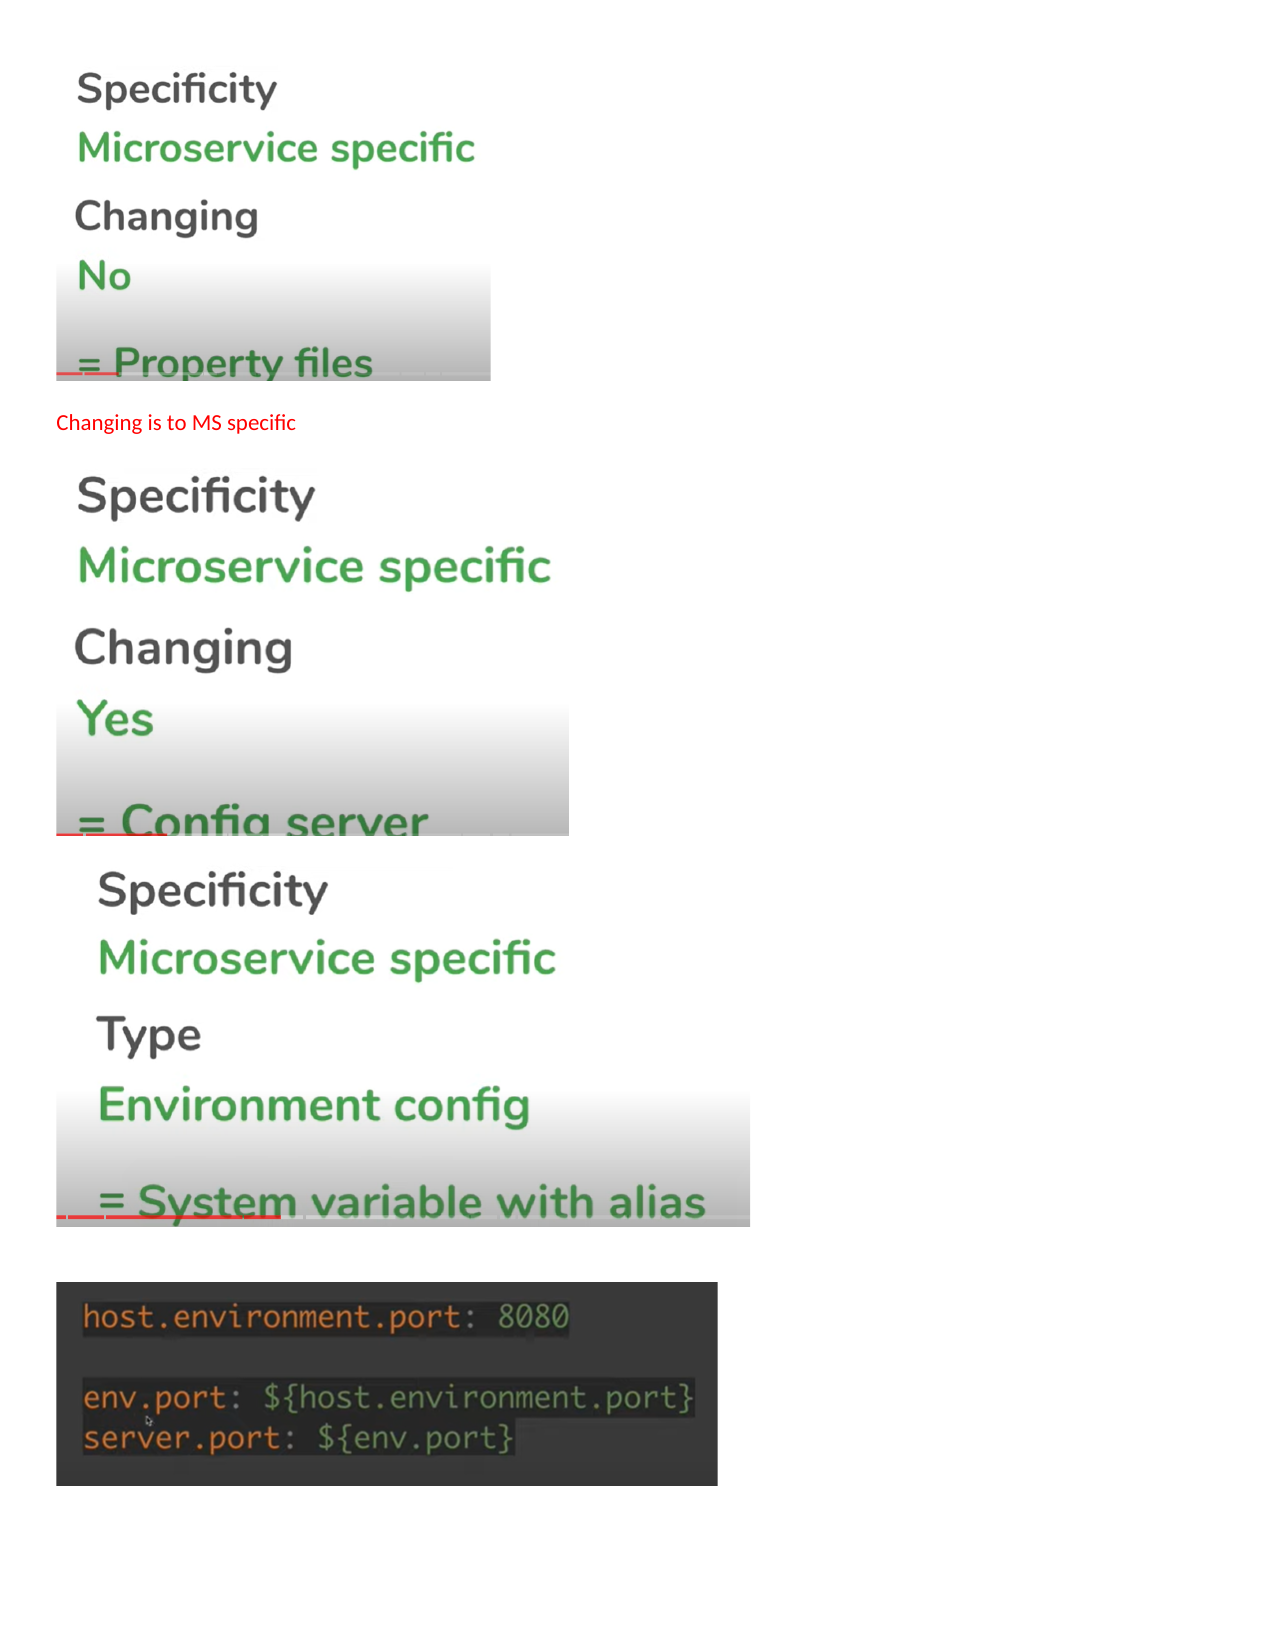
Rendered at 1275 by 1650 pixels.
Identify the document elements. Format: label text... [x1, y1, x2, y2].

picture [56, 464, 569, 836]
text Changing is to MS specific [56, 408, 1209, 436]
picture [56, 1282, 718, 1486]
picture [56, 56, 491, 381]
picture [56, 863, 750, 1227]
